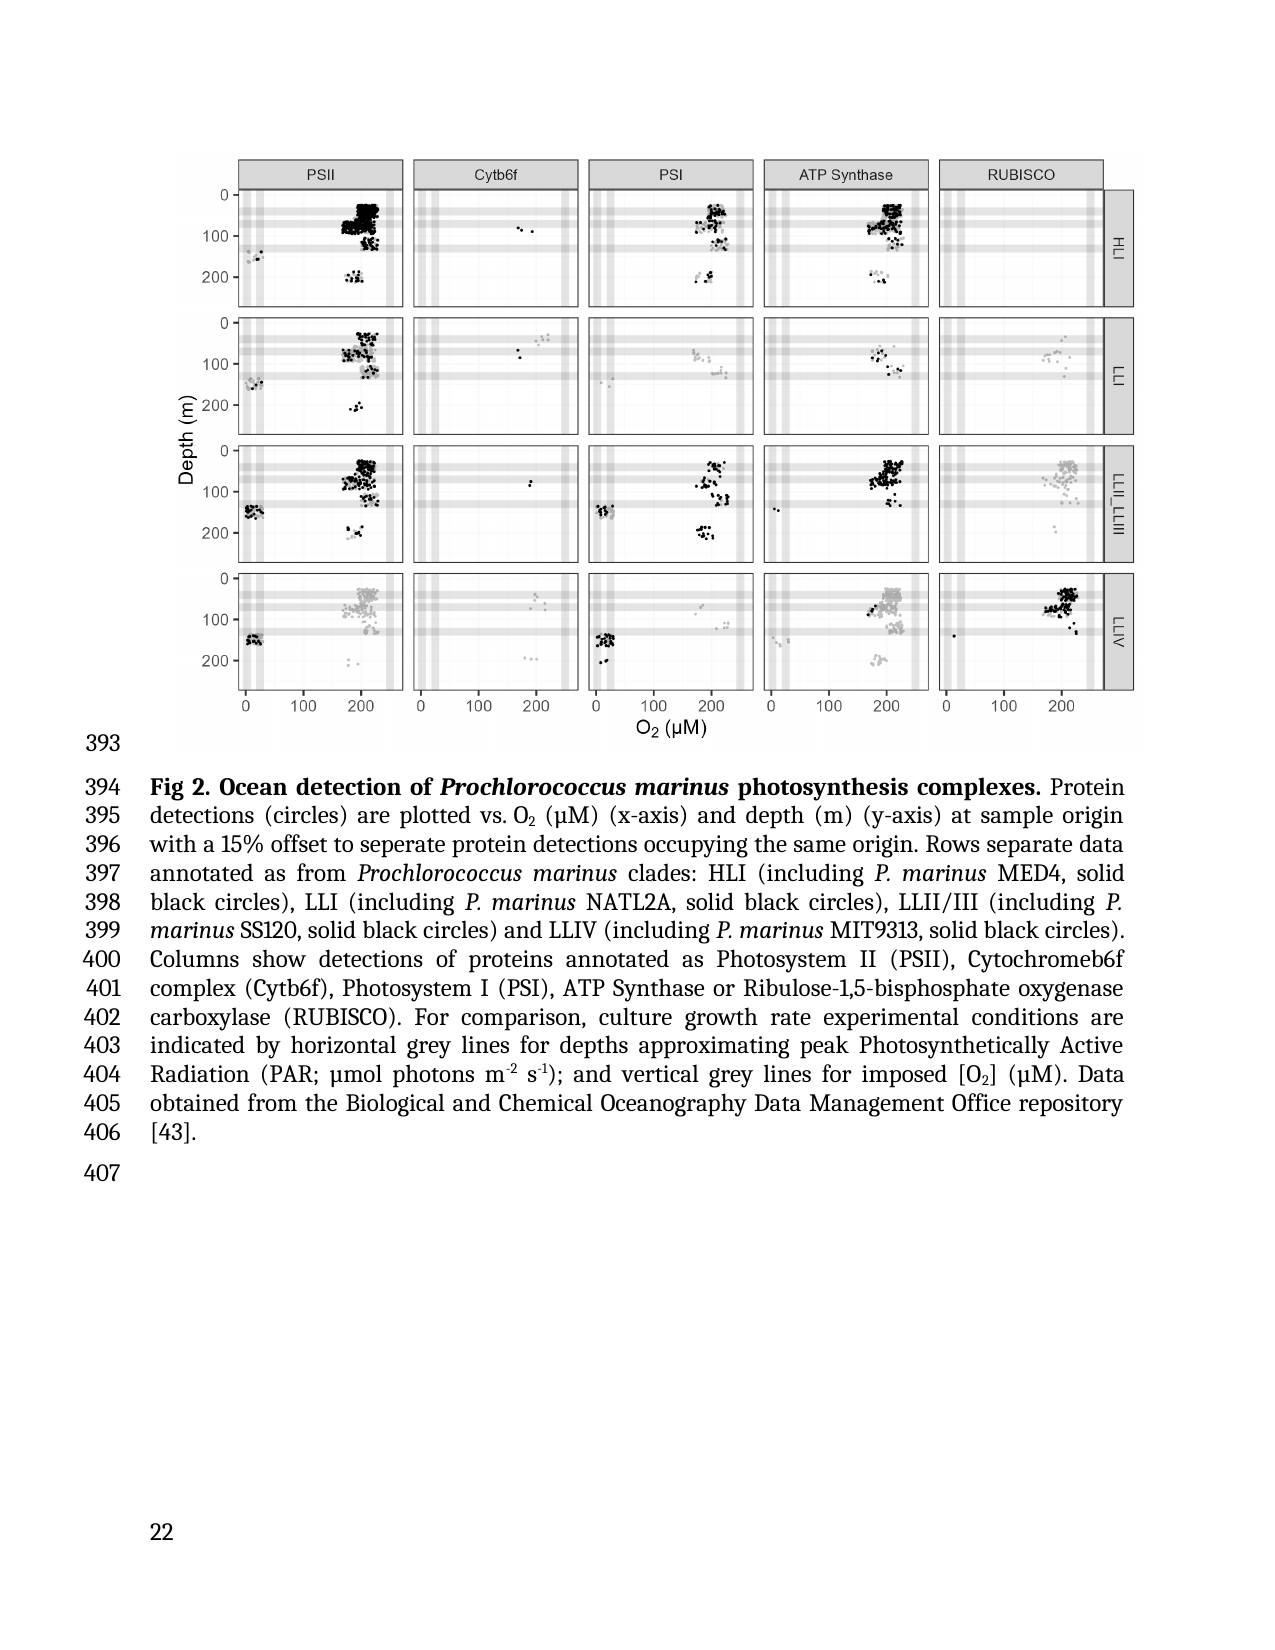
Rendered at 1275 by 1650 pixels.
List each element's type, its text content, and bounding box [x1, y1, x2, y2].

text Fig 2. Ocean detection of Prochlorococcus marinus photosynthesis complexes. Protein detections (circles) are plotted vs. O2 (µM) (x-axis) and depth (m) (y-axis) at sample origin with a 15% offset to seperate protein detections occupying the same origin. Rows separate data annotated as from Prochlorococcus marinus clades: HLI (including P. marinus MED4, solid black circles), LLI (including P. marinus NATL2A, solid black circles), LLII/III (including P. marinus SS120, solid black circles) and LLIV (including P. marinus MIT9313, solid black circles). Columns show detections of proteins annotated as Photosystem II (PSII), Cytochromeb6f complex (Cytb6f), Photosystem I (PSI), ATP Synthase or Ribulose-1,5-bisphosphate oxygenase carboxylase (RUBISCO). For comparison, culture growth rate experimental conditions are indicated by horizontal grey lines for depths approximating peak Photosynthetically Active Radiation (PAR; µmol photons m-2 s-1); and vertical grey lines for imposed [O2] (µM). Data obtained from the Biological and Chemical Oceanography Data Management Office repository [43]. [150, 773, 1125, 1146]
picture [168, 150, 1144, 752]
